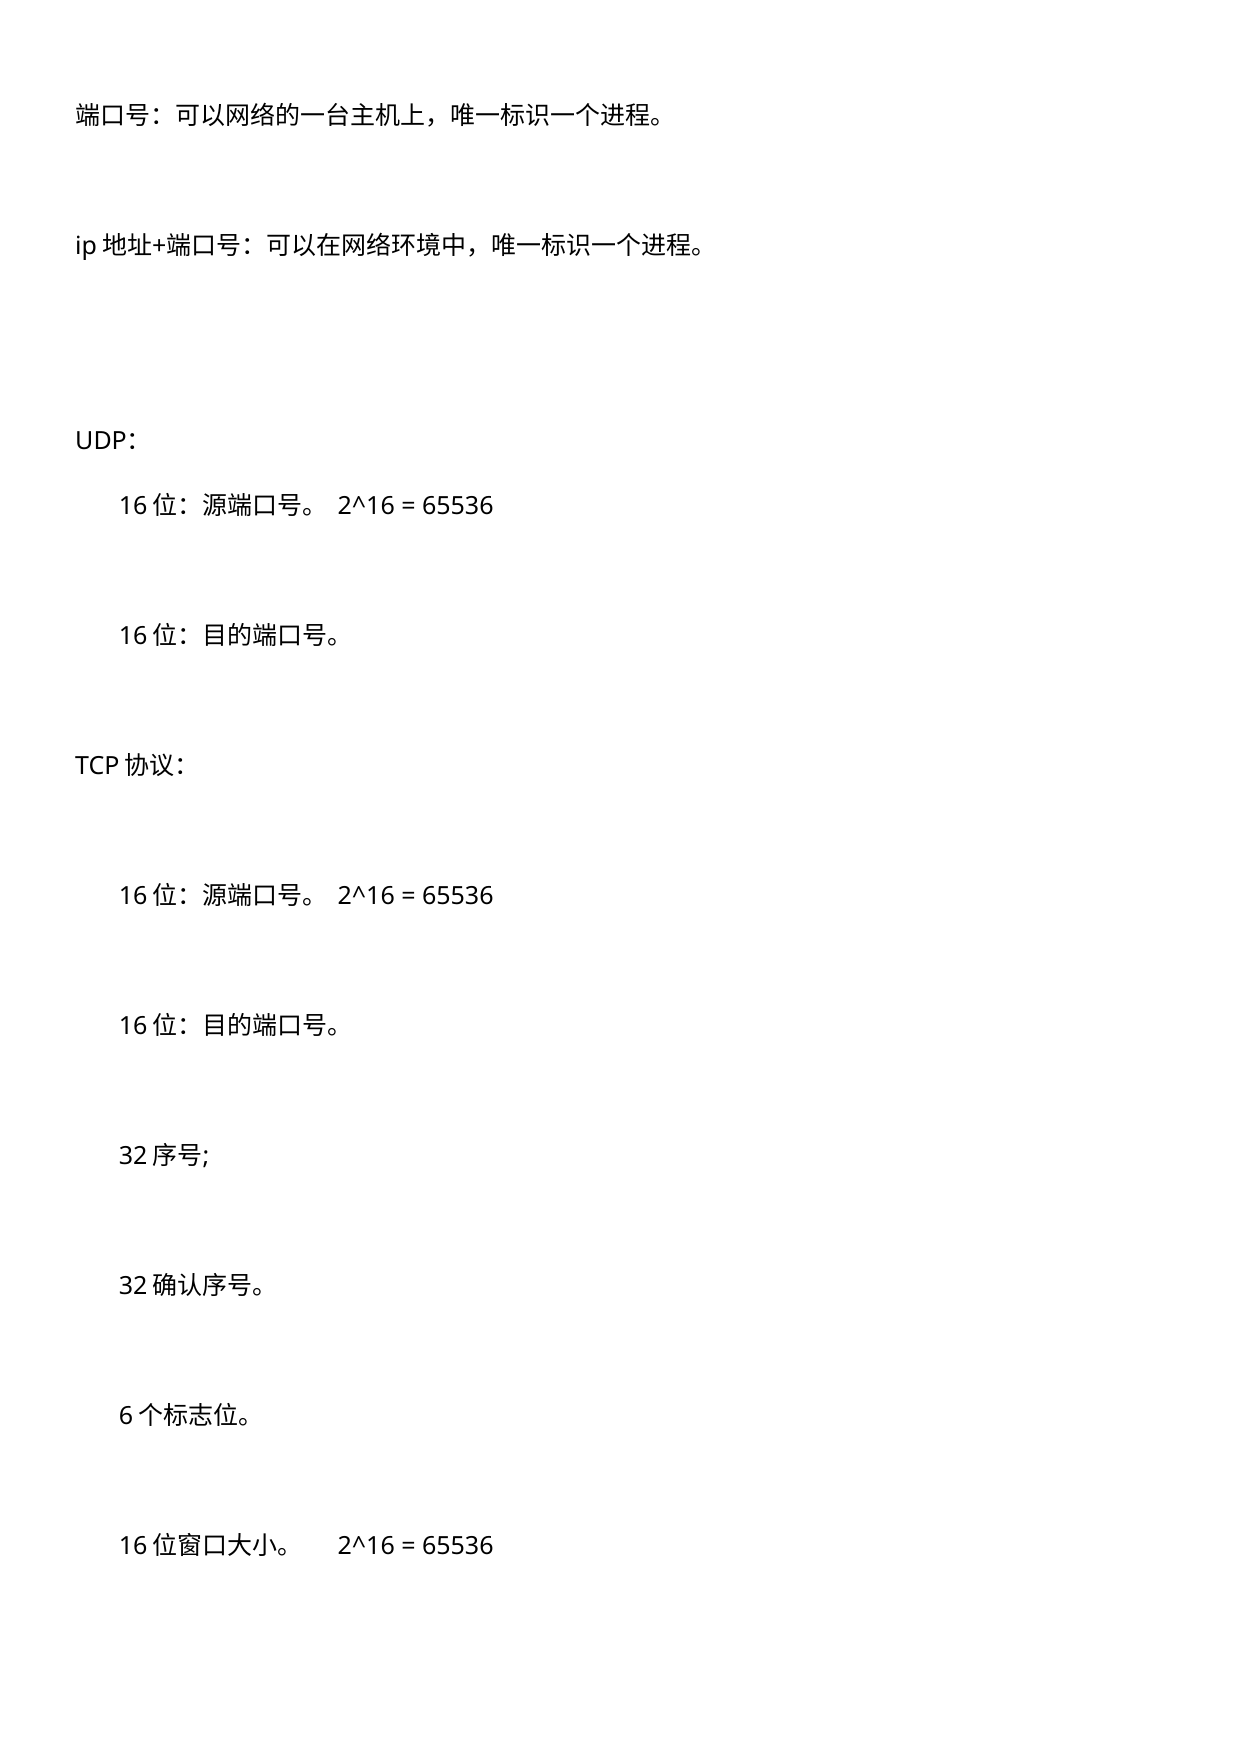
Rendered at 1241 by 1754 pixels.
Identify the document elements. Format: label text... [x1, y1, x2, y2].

text 16位：目的端口号。 [75, 991, 1165, 1056]
text 16位窗口大小。 2^16 = 65536 [75, 1511, 1165, 1576]
text 16位：目的端口号。 [75, 601, 1165, 666]
text 16位：源端口号。 2^16 = 65536 [75, 861, 1165, 926]
text TCP协议： [75, 731, 1165, 796]
text 6个标志位。 [75, 1381, 1165, 1446]
text 16位：源端口号。 2^16 = 65536 [75, 471, 1165, 536]
text UDP： [75, 406, 1165, 471]
text 端口号：可以网络的一台主机上，唯一标识一个进程。 [75, 81, 1165, 146]
text 32序号; [75, 1121, 1165, 1186]
text 32确认序号。 [75, 1251, 1165, 1316]
text ip地址+端口号：可以在网络环境中，唯一标识一个进程。 [75, 211, 1165, 276]
